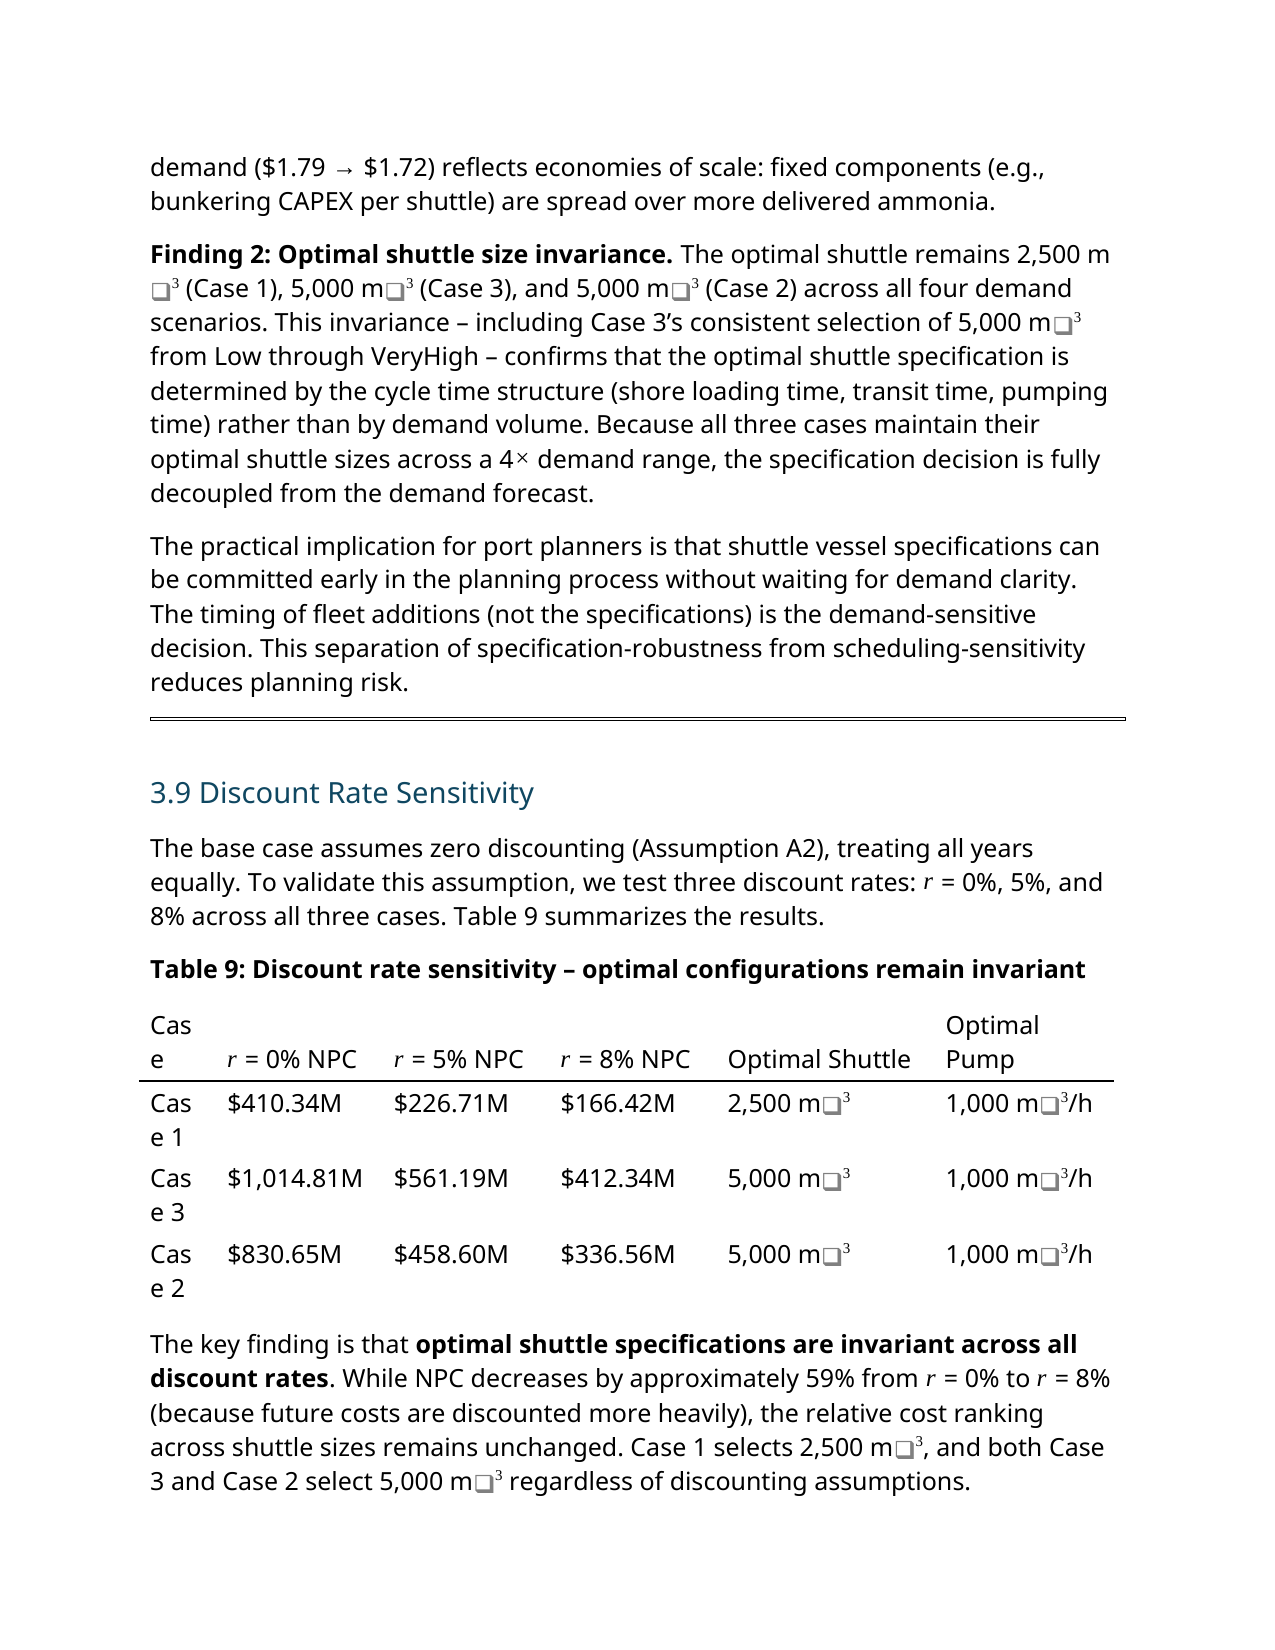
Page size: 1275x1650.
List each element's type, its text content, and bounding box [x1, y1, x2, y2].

table_header = 5% NPC [383, 1004, 549, 1080]
table_header = 0% NPC [216, 1004, 382, 1080]
text The base case assumes zero discounting (Assumption A2), treating all years equally. To validate this assumption, we test three discount rates: = 0%, 5%, and 8% across all three cases. Table 9 summarizes the results. [150, 831, 1125, 933]
subtitle 3.9 Discount Rate Sensitivity [150, 772, 1125, 812]
table_cell $410.34M [216, 1082, 382, 1157]
table_cell $561.19M [383, 1157, 549, 1233]
table_header Optimal Shuttle [716, 1004, 934, 1080]
table_header Case [139, 1004, 216, 1080]
text Table 9: Discount rate sensitivity – optimal configurations remain invariant [150, 951, 1125, 986]
table_cell $412.34M [549, 1157, 716, 1233]
table_cell $458.60M [383, 1233, 549, 1308]
text The practical implication for port planners is that shuttle vessel specifications can be committed early in the planning process without waiting for demand clarity. The timing of fleet additions (not the specifications) is the demand-sensitive decision. This separation of specification-robustness from scheduling-sensitivity reduces planning risk. [150, 528, 1125, 698]
table_cell $830.65M [216, 1233, 382, 1308]
table_cell $1,014.81M [216, 1157, 382, 1233]
table_cell 1,000 m/h [934, 1157, 1114, 1233]
table_header = 8% NPC [549, 1004, 716, 1080]
table_cell 1,000 m/h [934, 1233, 1114, 1308]
table_cell Case 1 [139, 1082, 216, 1157]
table_cell 5,000 m [716, 1157, 934, 1233]
table_cell $226.71M [383, 1082, 549, 1157]
table_cell 5,000 m [716, 1233, 934, 1308]
table_header Optimal Pump [934, 1004, 1114, 1080]
table_cell 1,000 m/h [934, 1082, 1114, 1157]
table_cell 2,500 m [716, 1082, 934, 1157]
table_cell $166.42M [549, 1082, 716, 1157]
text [150, 150, 1125, 218]
table_cell Case 3 [139, 1157, 216, 1233]
table_cell $336.56M [549, 1233, 716, 1308]
table_cell Case 2 [139, 1233, 216, 1308]
text The key finding is that optimal shuttle specifications are invariant across all discount rates. While NPC decreases by approximately 59% from = 0% to = 8% (because future costs are discounted more heavily), the relative cost ranking across shuttle sizes remains unchanged. Case 1 selects 2,500 m, and both Case 3 and Case 2 select 5,000 m regardless of discounting assumptions. [150, 1327, 1125, 1497]
text Finding 2: Optimal shuttle size invariance. The optimal shuttle remains 2,500 m (Case 1), 5,000 m (Case 3), and 5,000 m (Case 2) across all four demand scenarios. This invariance – including Case 3’s consistent selection of 5,000 m from Low through VeryHigh – confirms that the optimal shuttle specification is determined by the cycle time structure (shore loading time, transit time, pumping time) rather than by demand volume. Because all three cases maintain their optimal shuttle sizes across a 4 demand range, the specification decision is fully decoupled from the demand forecast. [150, 237, 1125, 509]
